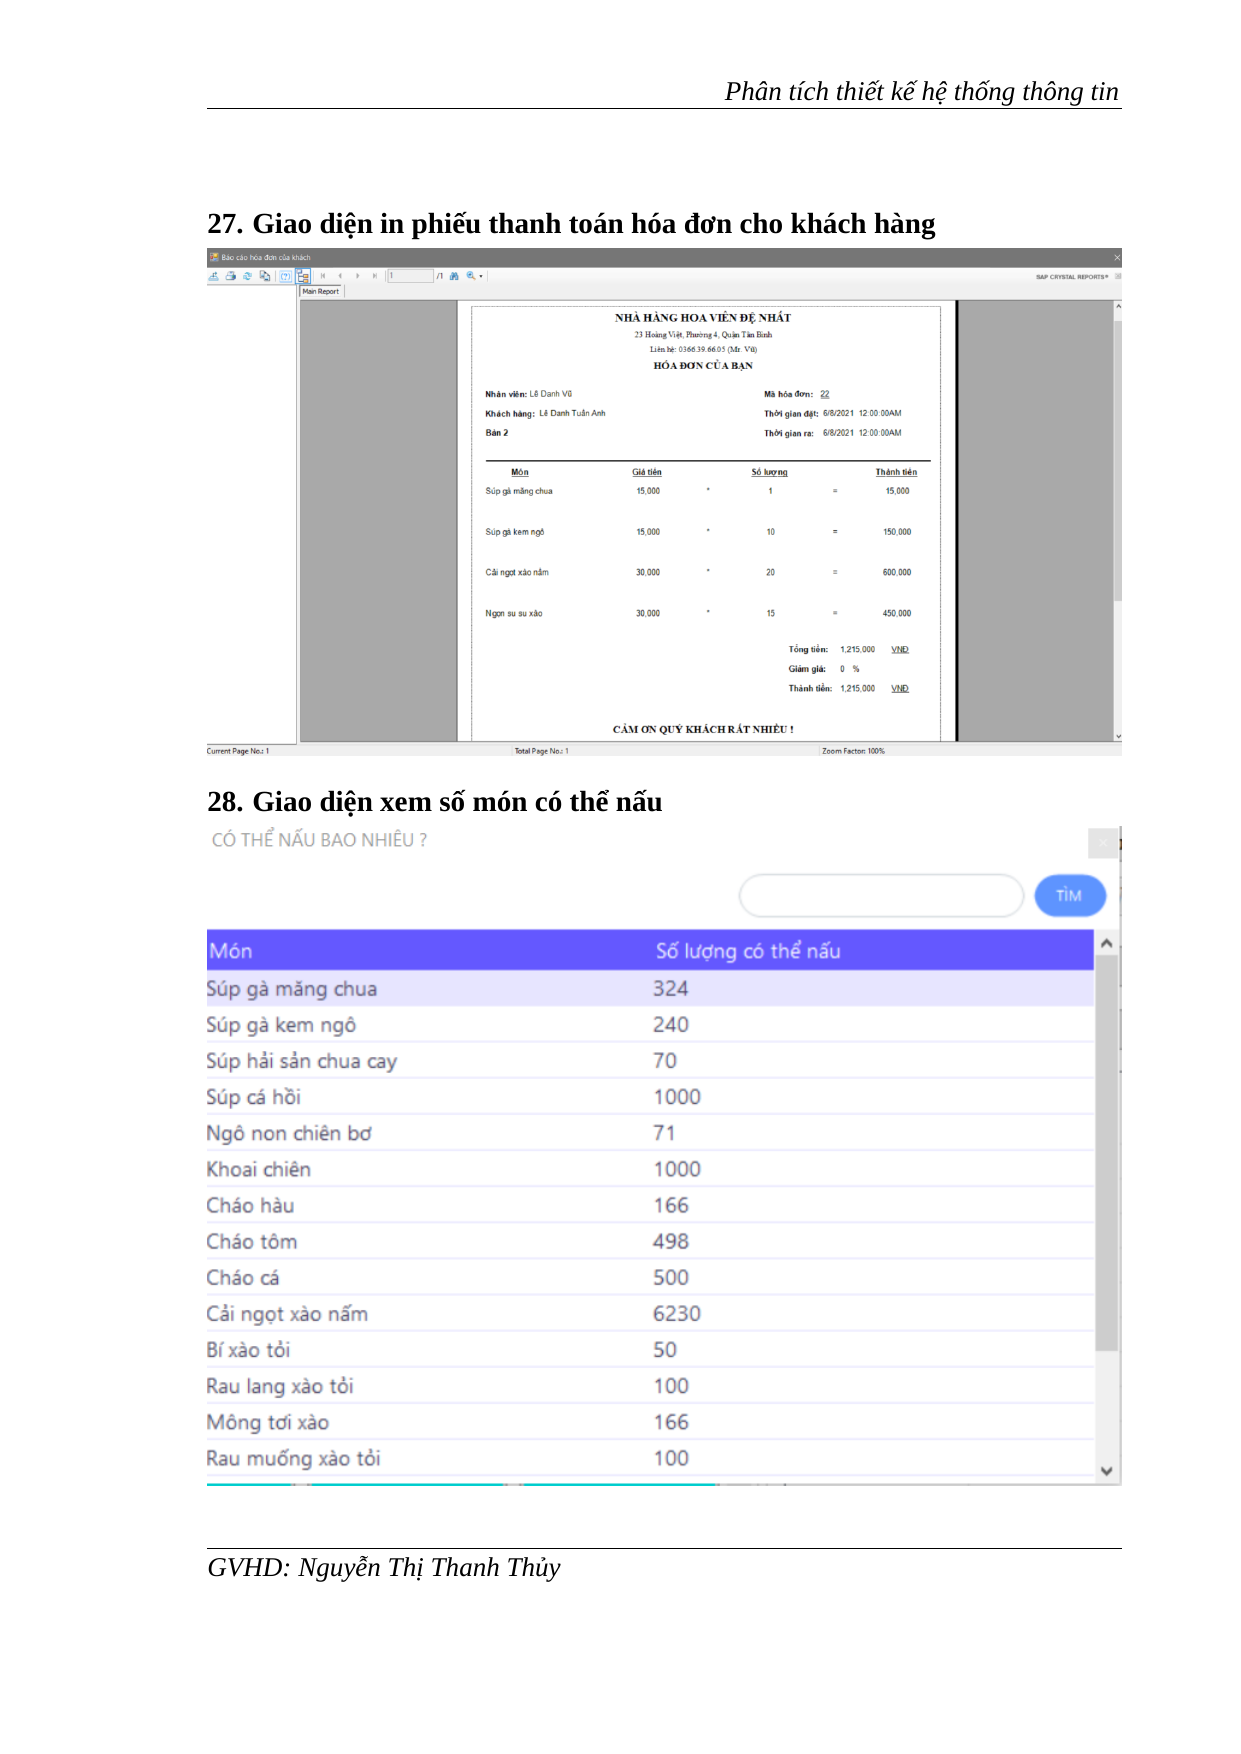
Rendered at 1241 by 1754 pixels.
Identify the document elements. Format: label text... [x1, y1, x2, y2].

subtitle Giao diện xem số món có thể nấu [207, 784, 1122, 818]
picture [207, 248, 1122, 756]
subtitle Giao diện in phiếu thanh toán hóa đơn cho khách hàng [207, 206, 1122, 240]
picture [207, 826, 1122, 1486]
